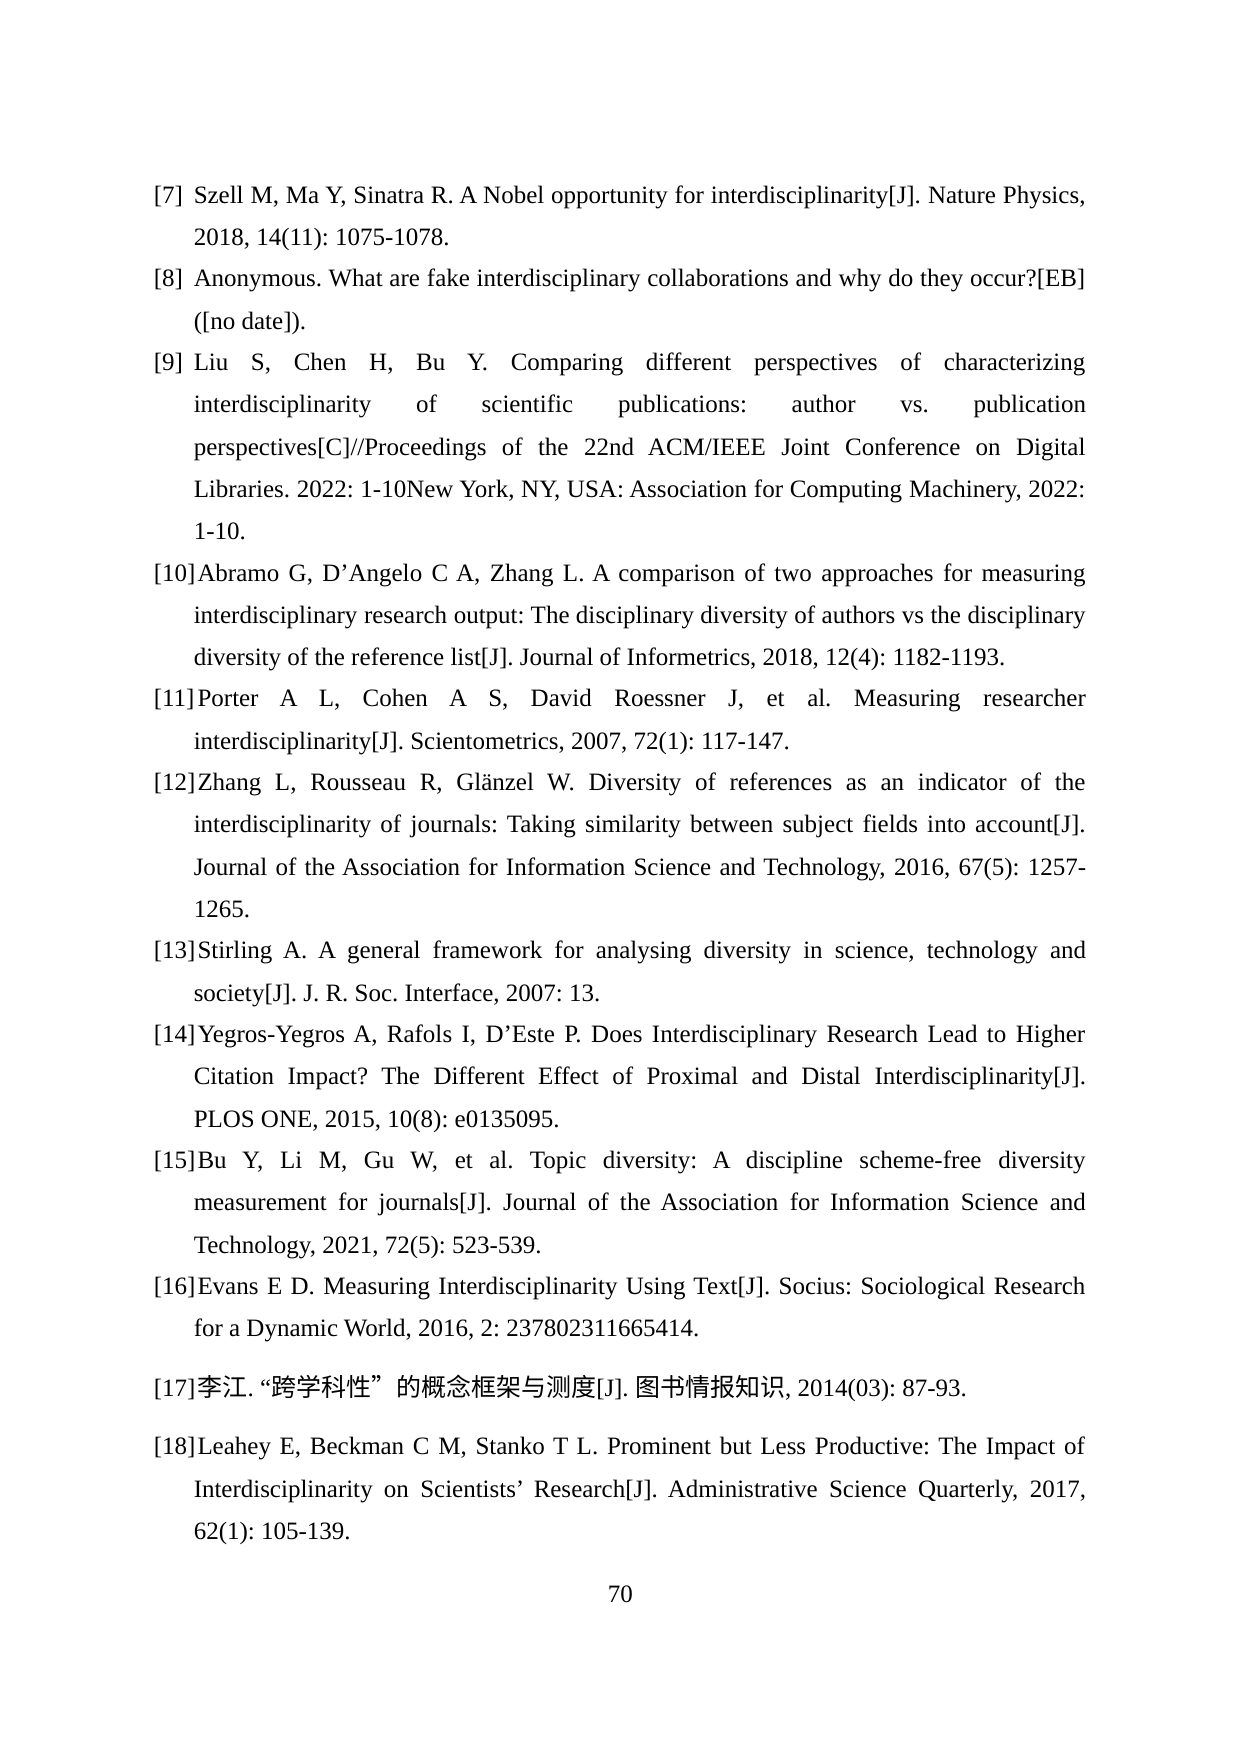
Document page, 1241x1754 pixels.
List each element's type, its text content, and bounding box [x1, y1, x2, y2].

text [17] 李江. “跨学科性”的概念框架与测度[J]. 图书情报知识, 2014(03): 87-93. [153, 1352, 1087, 1420]
text [9] Liu S, Chen H, Bu Y. Comparing different perspectives of characterizing interdisciplinarity of scientific publications: author vs. publication perspectives[C]//Proceedings of the 22nd ACM/IEEE Joint Conference on Digital Libraries. 2022: 1-10New York, NY, USA: Association for Computing Machinery, 2022: 1-10. [153, 344, 1087, 548]
text [11] Porter A L, Cohen A S, David Roessner J, et al. Measuring researcher interdisciplinarity[J]. Scientometrics, 2007, 72(1): 117-147. [153, 681, 1087, 757]
text [14] Yegros-Yegros A, Rafols I, D’Este P. Does Interdisciplinary Research Lead to Higher Citation Impact? The Different Effect of Proximal and Distal Interdisciplinarity[J]. PLOS ONE, 2015, 10(8): e0135095. [153, 1016, 1087, 1135]
text [10] Abramo G, D’Angelo C A, Zhang L. A comparison of two approaches for measuring interdisciplinary research output: The disciplinary diversity of authors vs the disciplinary diversity of the reference list[J]. Journal of Informetrics, 2018, 12(4): 1182-1193. [153, 555, 1087, 674]
text [12] Zhang L, Rousseau R, Glänzel W. Diversity of references as an indicator of the interdisciplinarity of journals: Taking similarity between subject fields into account[J]. Journal of the Association for Information Science and Technology, 2016, 67(5): 1257-1265. [153, 764, 1087, 926]
text [7] Szell M, Ma Y, Sinatra R. A Nobel opportunity for interdisciplinarity[J]. Nature Physics, 2018, 14(11): 1075-1078. [153, 177, 1087, 253]
text [15] Bu Y, Li M, Gu W, et al. Topic diversity: A discipline scheme-free diversity measurement for journals[J]. Journal of the Association for Information Science and Technology, 2021, 72(5): 523-539. [153, 1142, 1087, 1261]
text [18] Leahey E, Beckman C M, Stanko T L. Prominent but Less Productive: The Impact of Interdisciplinarity on Scientists’ Research[J]. Administrative Science Quarterly, 2017, 62(1): 105-139. [153, 1429, 1087, 1547]
text [8] Anonymous. What are fake interdisciplinary collaborations and why do they occur?[EB]([no date]). [153, 261, 1087, 337]
text [16] Evans E D. Measuring Interdisciplinarity Using Text[J]. Socius: Sociological Research for a Dynamic World, 2016, 2: 237802311665414. [153, 1268, 1087, 1344]
text [13] Stirling A. A general framework for analysing diversity in science, technology and society[J]. J. R. Soc. Interface, 2007: 13. [153, 933, 1087, 1009]
